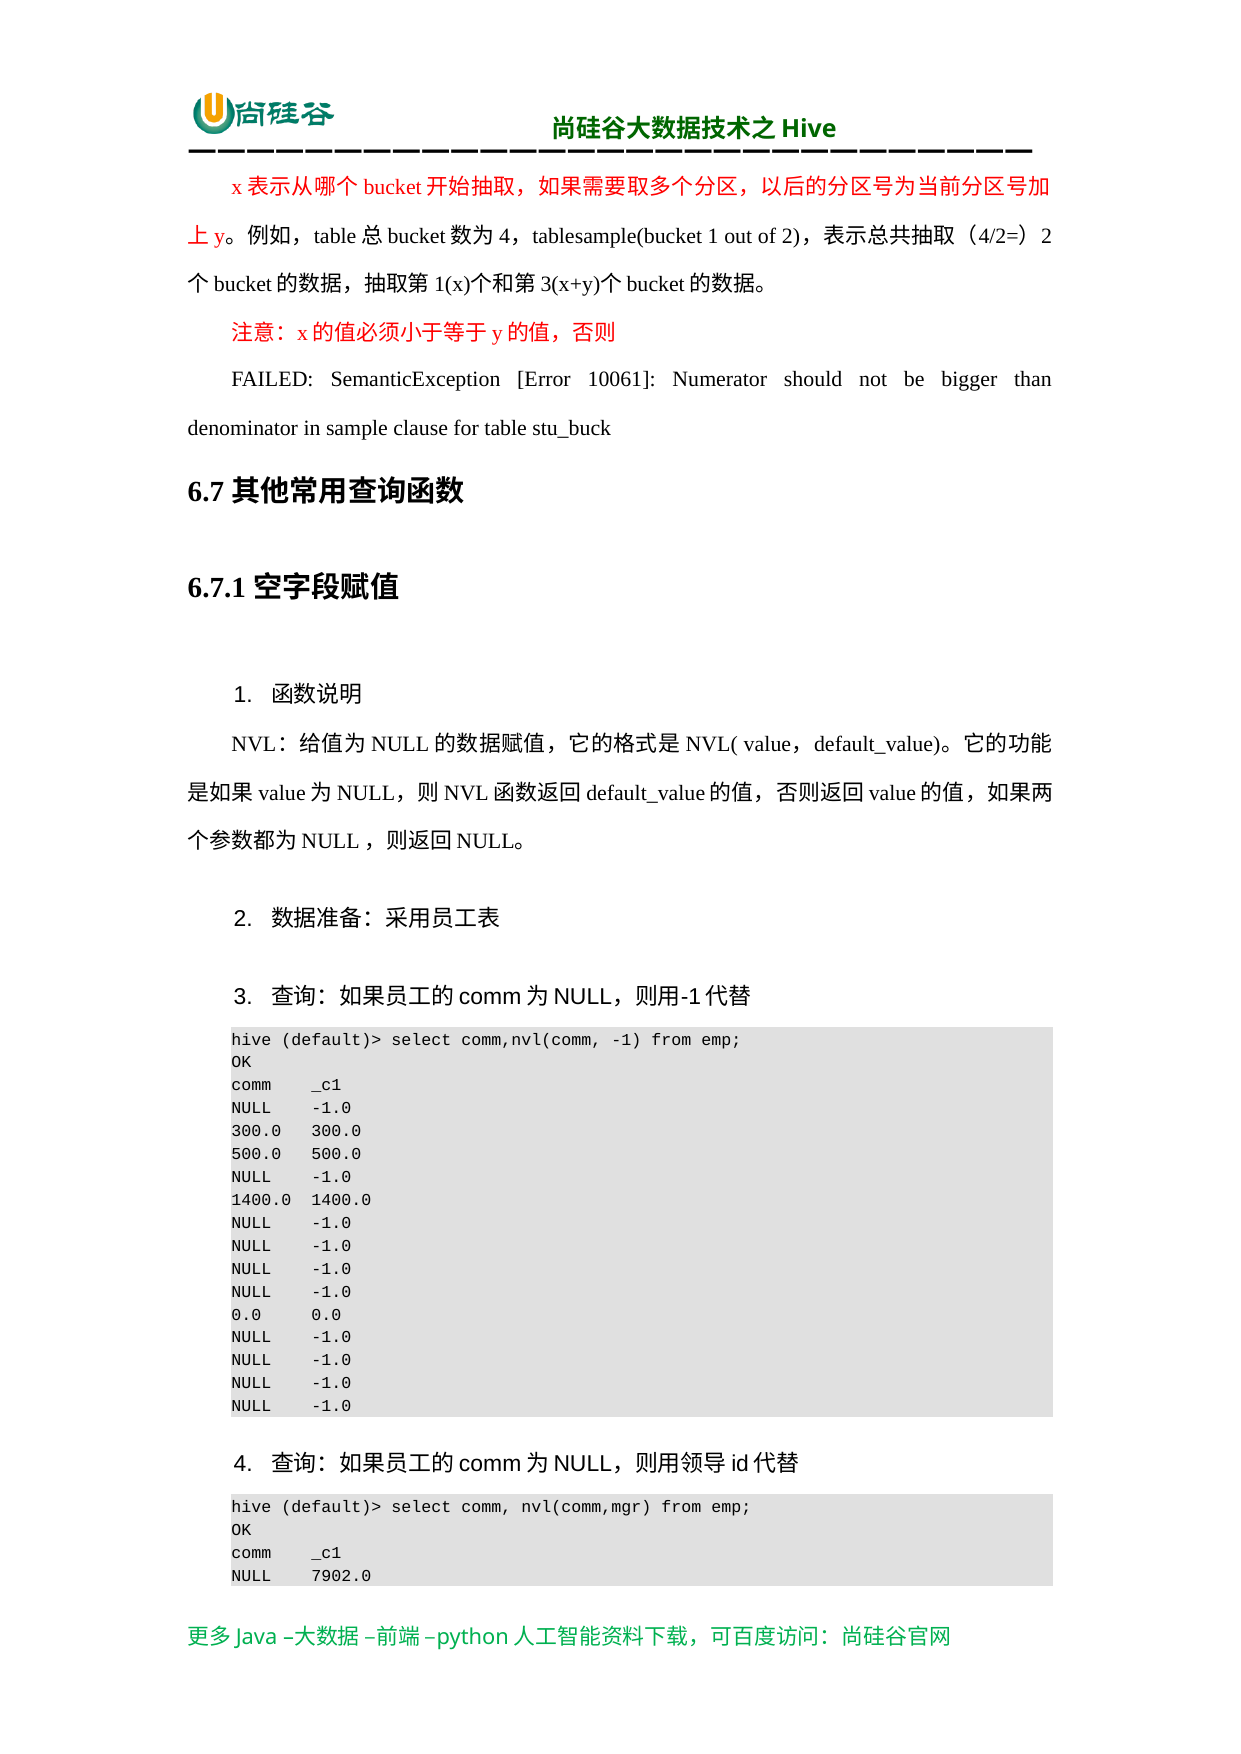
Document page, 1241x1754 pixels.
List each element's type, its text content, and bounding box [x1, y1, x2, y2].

text NULL -1.0 [231, 1096, 1053, 1119]
text NULL -1.0 [231, 1371, 1053, 1394]
text hive (default)> select comm,nvl(comm, -1) from emp; [231, 1027, 1053, 1050]
text 500.0 500.0 [231, 1142, 1053, 1164]
text hive (default)> select comm, nvl(comm,mgr) from emp; [231, 1494, 1053, 1517]
text NULL -1.0 [231, 1348, 1053, 1371]
text NULL -1.0 [231, 1256, 1053, 1279]
text NULL -1.0 [231, 1164, 1053, 1187]
text NULL -1.0 [231, 1325, 1053, 1348]
text comm _c1 [231, 1073, 1053, 1096]
text NULL -1.0 [231, 1394, 1053, 1417]
text x表示从哪个bucket开始抽取，如果需要取多个分区，以后的分区号为当前分区号加上y。例如，table总bucket数为4，tablesample(bucket 1 out of 2)，表示总共抽取（4/2=）2个bucket的数据，抽取第1(x)个和第3(x+y)个bucket的数据。 [187, 168, 1053, 298]
text comm _c1 [231, 1540, 1053, 1563]
text NVL：给值为NULL的数据赋值，它的格式是NVL( value，default_value)。它的功能是如果value为NULL，则NVL函数返回default_value的值，否则返回value的值，如果两个参数都为NULL ，则返回NULL。 [187, 725, 1053, 855]
text NULL 7902.0 [231, 1563, 1053, 1586]
list 查询：如果员工的comm为NULL，则用领导id代替 [233, 1429, 1053, 1494]
text FAILED: SemanticException [Error 10061]: Numerator should not be bigger than denominator in sample clause for table stu_buck [187, 363, 1053, 444]
text 注意：x的值必须小于等于y的值，否则 [187, 314, 1053, 347]
list 查询：如果员工的comm为NULL，则用-1代替 [233, 962, 1053, 1027]
picture [187, 88, 338, 138]
text OK [231, 1517, 1053, 1540]
text OK [231, 1050, 1053, 1073]
text NULL -1.0 [231, 1210, 1053, 1233]
list 函数说明 [233, 660, 1053, 725]
text 0.0 0.0 [231, 1302, 1053, 1325]
text NULL -1.0 [231, 1233, 1053, 1256]
text 300.0 300.0 [231, 1119, 1053, 1142]
list 数据准备：采用员工表 [233, 884, 1053, 949]
text 1400.0 1400.0 [231, 1187, 1053, 1210]
subtitle 6.7 其他常用查询函数 [187, 457, 1053, 522]
text NULL -1.0 [231, 1279, 1053, 1302]
subtitle 6.7.1 空字段赋值 [187, 552, 1053, 617]
